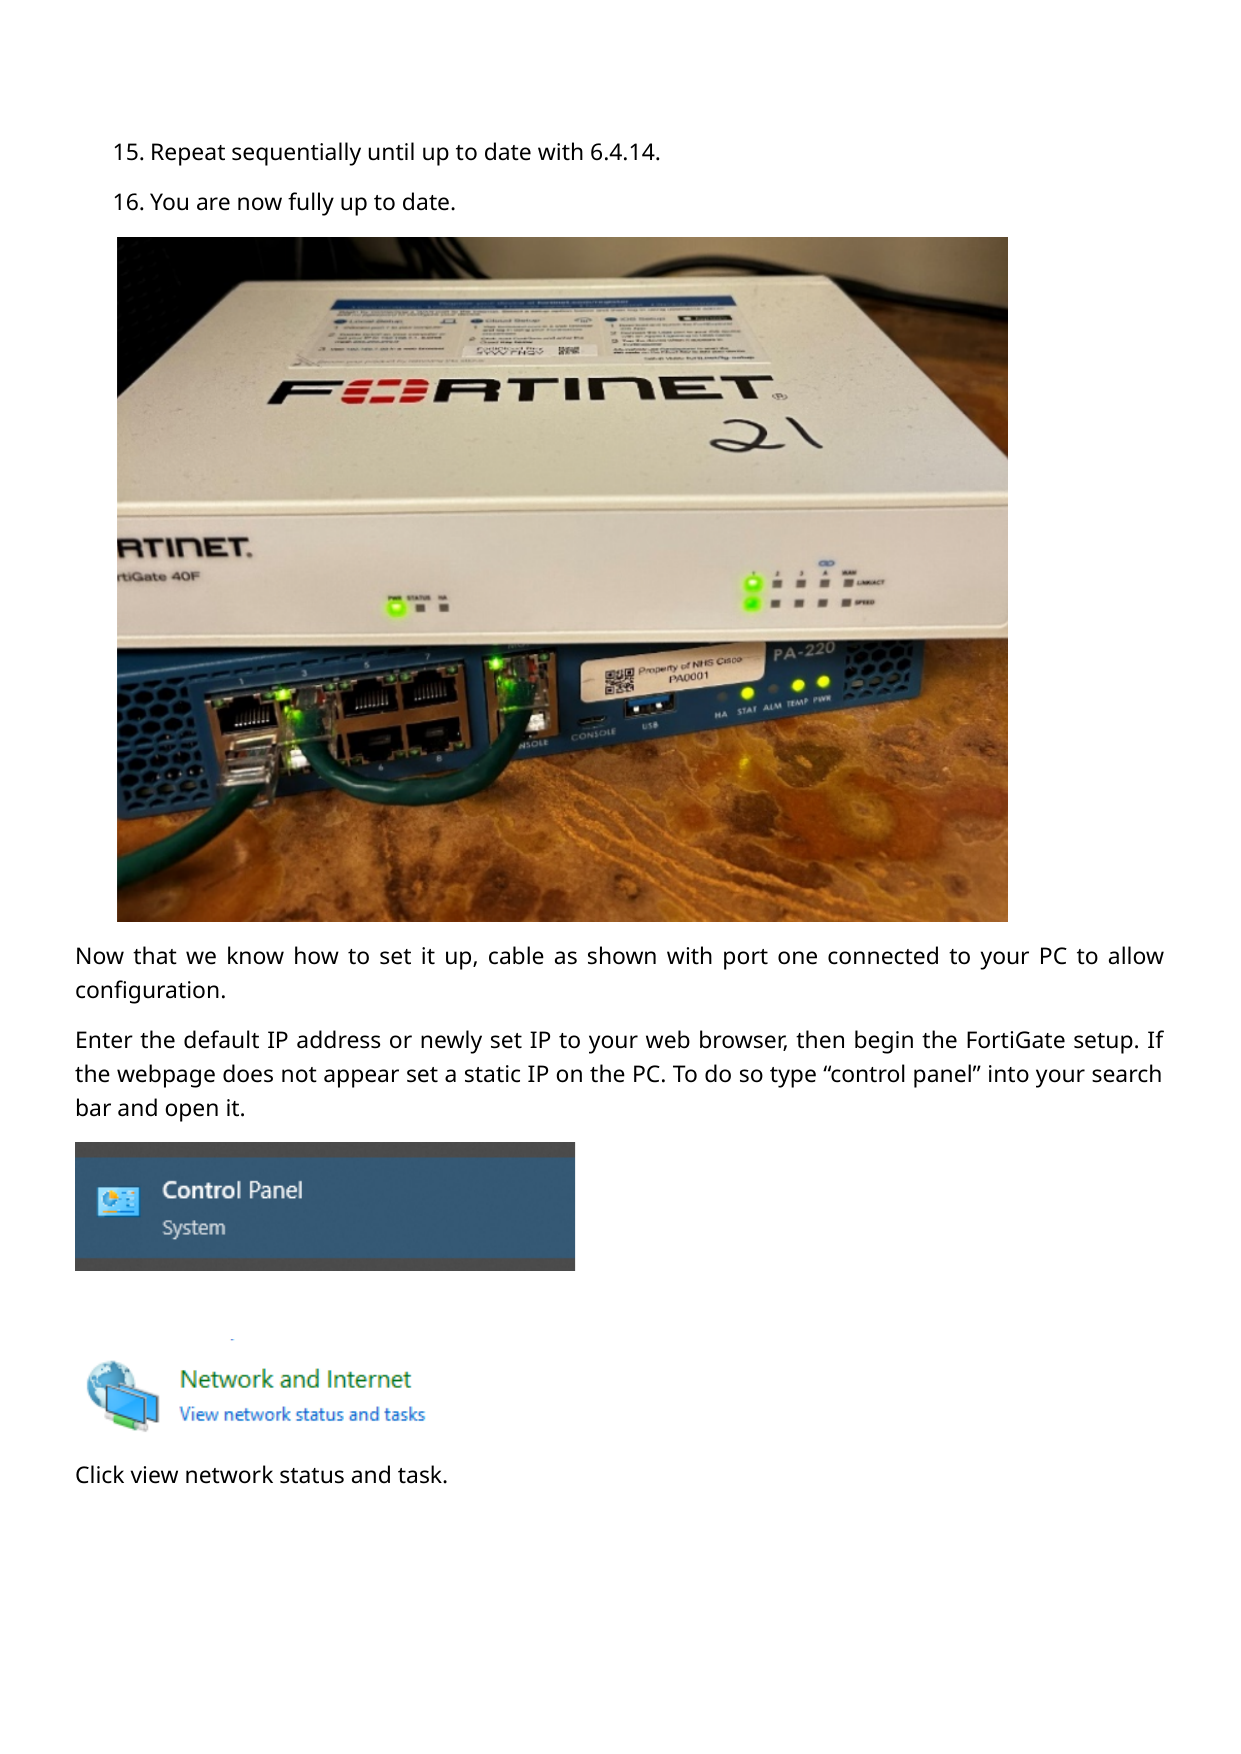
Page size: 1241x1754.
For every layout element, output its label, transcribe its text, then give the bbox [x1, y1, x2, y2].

text Click view network status and task. [75, 1458, 1165, 1490]
text Enter the default IP address or newly set IP to your web browser, then begin the FortiGate setup. If the webpage does not appear set a static IP on the PC. To do so type “control panel” into your search bar and open it. [75, 1024, 1165, 1123]
list You are now fully up to date. [112, 186, 1165, 217]
picture [75, 1142, 575, 1271]
list Repeat sequentially until up to date with 6.4.14. [112, 136, 1165, 167]
text Now that we know how to set it up, cable as shown with port one connected to your PC to allow configuration. [75, 940, 1165, 1005]
picture [75, 1339, 442, 1440]
picture [117, 237, 1008, 922]
